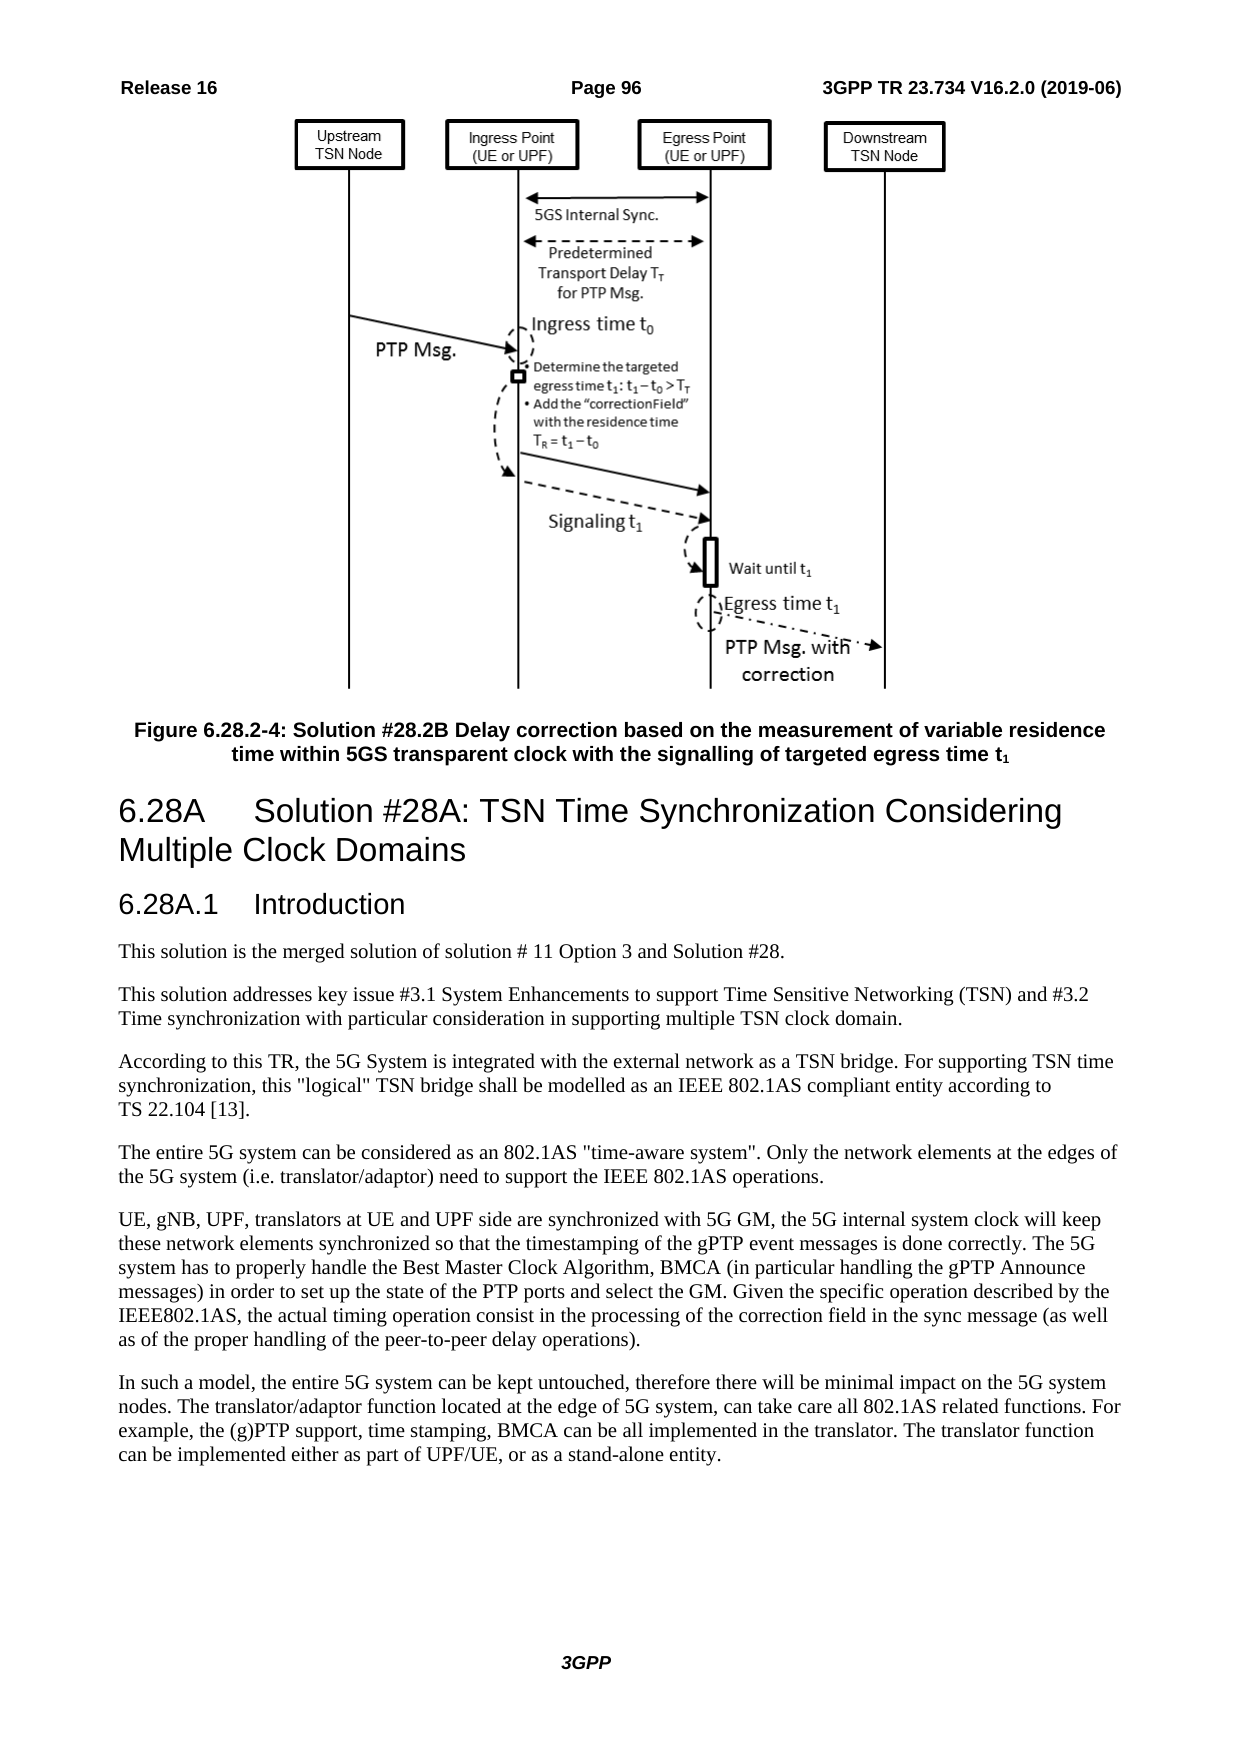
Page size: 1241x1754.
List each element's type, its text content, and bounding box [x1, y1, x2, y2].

subtitle 6.28A Solution #28A: TSN Time Synchronization Considering Multiple Clock Domains [118, 791, 1122, 868]
text UE, gNB, UPF, translators at UE and UPF side are synchronized with 5G GM, the 5G internal system clock will keep these network elements synchronized so that the timestamping of the gPTP event messages is done correctly. The 5G system has to properly handle the Best Master Clock Algorithm, BMCA (in particular handling the gPTP Announce messages) in order to set up the state of the PTP ports and select the GM. Given the specific operation described by the IEEE802.1AS, the actual timing operation consist in the processing of the correction field in the sync message (as well as of the proper handling of the peer-to-peer delay operations). [118, 1207, 1122, 1351]
text In such a model, the entire 5G system can be kept untouched, therefore there will be minimal impact on the 5G system nodes. The translator/adaptor function located at the edge of 5G system, can take care all 802.1AS related functions. For example, the (g)PTP support, time stamping, BMCA can be all implemented in the translator. The translator function can be implemented either as part of UPF/UE, or as a stand-alone entity. [118, 1370, 1122, 1466]
subtitle 6.28A.1 Introduction [118, 887, 1122, 920]
text This solution addresses key issue #3.1 System Enhancements to support Time Sensitive Networking (TSN) and #3.2 Time synchronization with particular consideration in supporting multiple TSN clock domain. [118, 982, 1122, 1030]
text Figure 6.28.2-4: Solution #28.2B Delay correction based on the measurement of variable residence time within 5GS transparent clock with the signalling of targeted egress time t1 [118, 718, 1122, 766]
text According to this TR, the 5G System is integrated with the external network as a TSN bridge. For supporting TSN time synchronization, this "logical" TSN bridge shall be modelled as an IEEE 802.1AS compliant entity according to TS 22.104 [13]. [118, 1049, 1122, 1121]
text The entire 5G system can be considered as an 802.1AS "time-aware system". Only the network elements at the edges of the 5G system (i.e. translator/adaptor) need to support the IEEE 802.1AS operations. [118, 1140, 1122, 1188]
picture [294, 119, 946, 700]
text This solution is the merged solution of solution # 11 Option 3 and Solution #28. [118, 939, 1122, 963]
